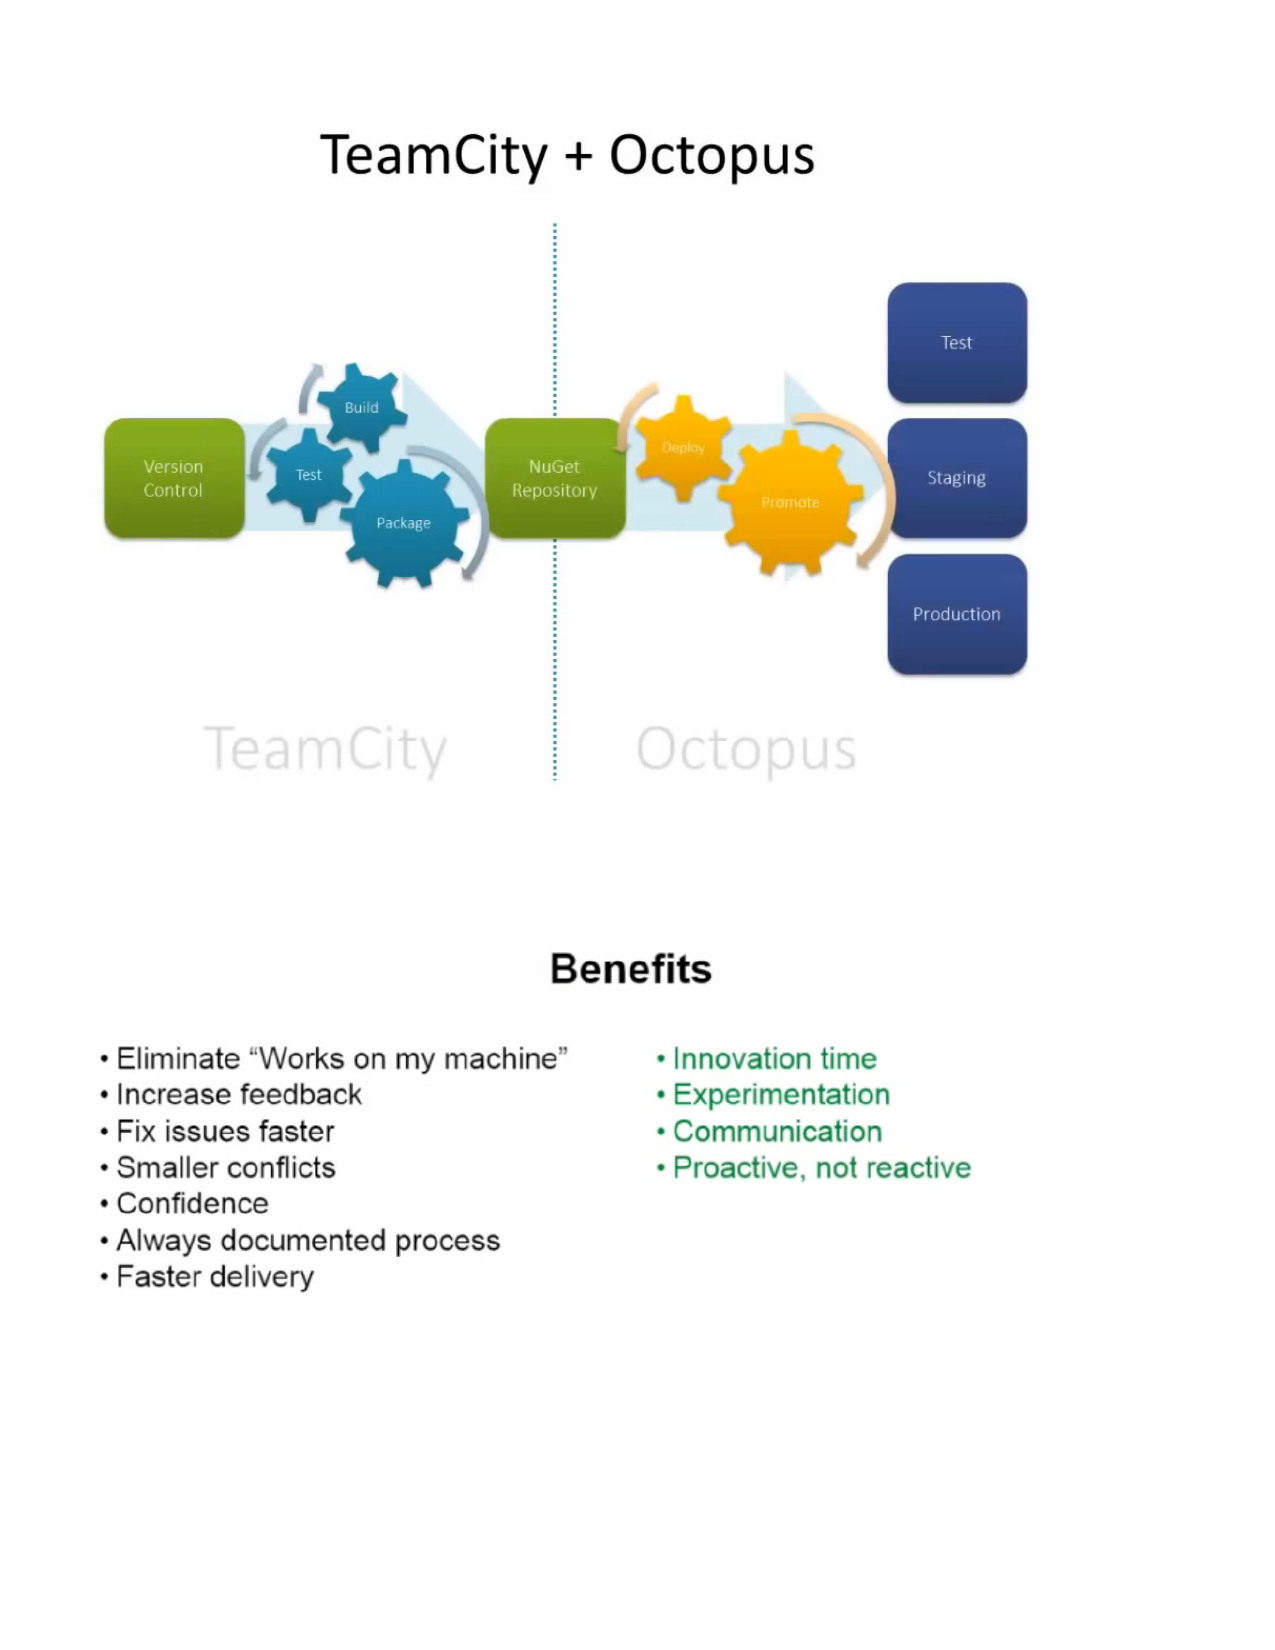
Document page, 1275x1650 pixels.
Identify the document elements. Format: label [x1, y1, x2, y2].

picture [75, 883, 1050, 1369]
picture [75, 75, 1050, 800]
